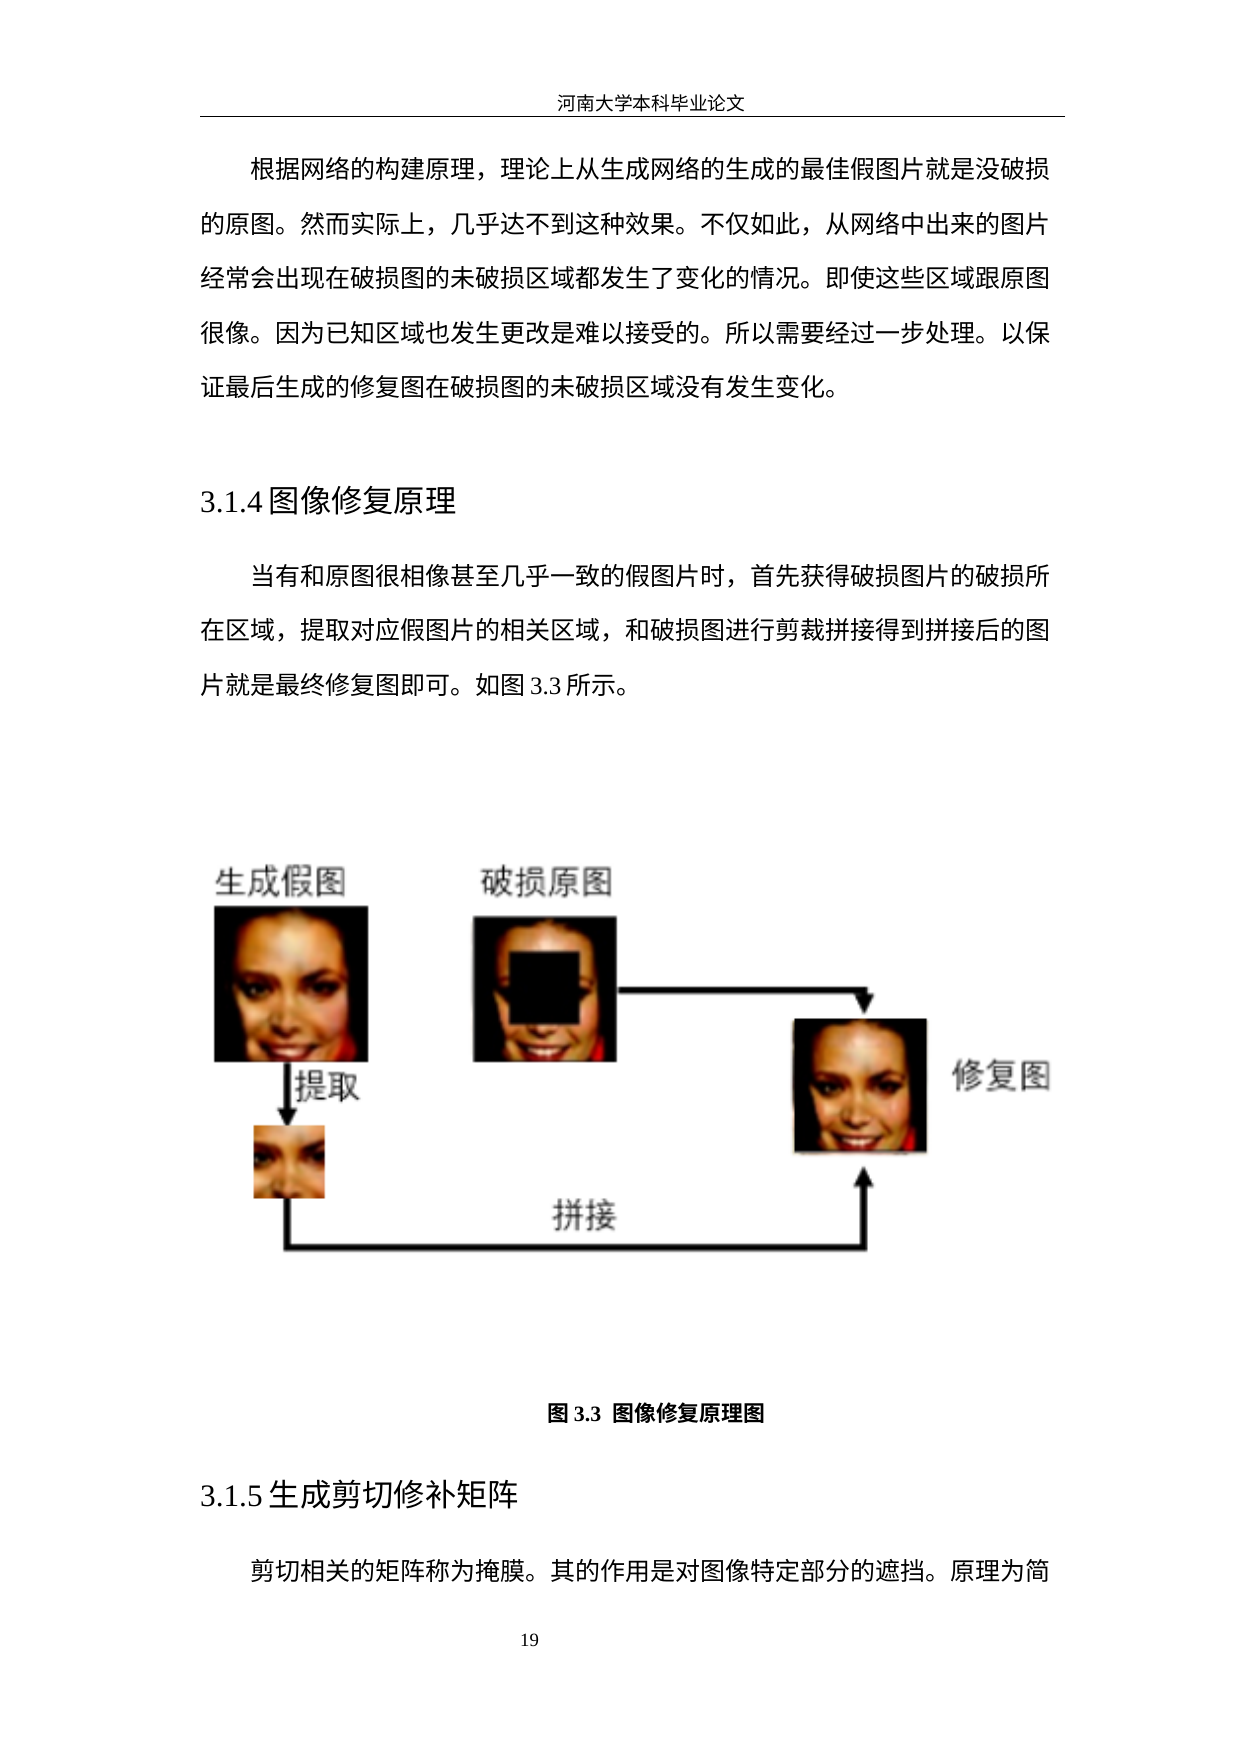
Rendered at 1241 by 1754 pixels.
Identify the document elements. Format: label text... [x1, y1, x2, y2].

table_cell 图3.3 图像修复原理图 [142, 1386, 1127, 1428]
text 根据网络的构建原理，理论上从生成网络的生成的最佳假图片就是没破损的原图。然而实际上，几乎达不到这种效果。不仅如此，从网络中出来的图片经常会出现在破损图的未破损区域都发生了变化的情况。即使这些区域跟原图很像。因为已知区域也发生更改是难以接受的。所以需要经过一步处理。以保证最后生成的修复图在破损图的未破损区域没有发生变化。 [200, 150, 1065, 404]
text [200, 1551, 1065, 1587]
text 3.1.4图像修复原理 [200, 476, 1065, 521]
text 当有和原图很相像甚至几乎一致的假图片时，首先获得破损图片的破损所在区域，提取对应假图片的相关区域，和破损图进行剪裁拼接得到拼接后的图片就是最终修复图即可。如图3.3所示。 [200, 556, 1065, 701]
picture [202, 858, 1074, 1272]
table_header [142, 816, 1127, 1386]
text 3.1.5生成剪切修补矩阵 [200, 1428, 1065, 1516]
